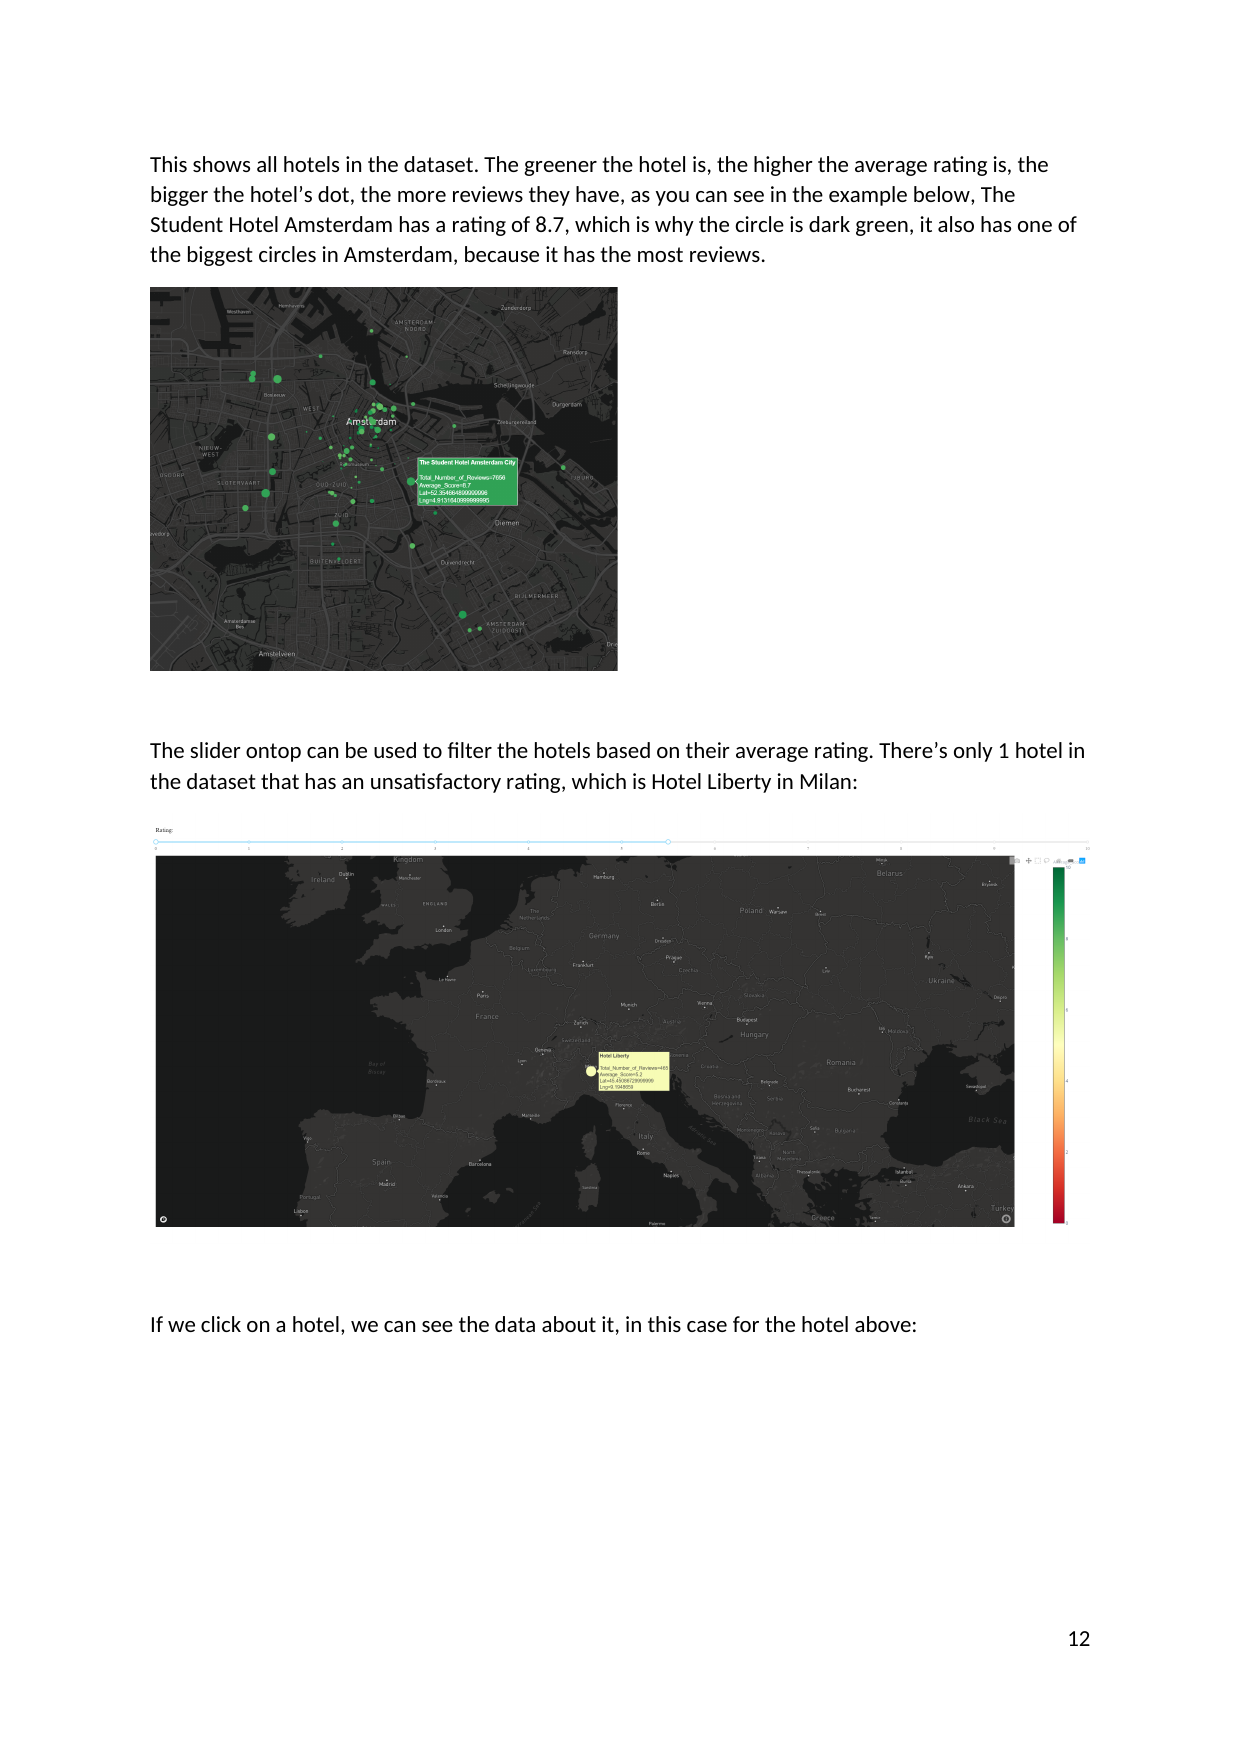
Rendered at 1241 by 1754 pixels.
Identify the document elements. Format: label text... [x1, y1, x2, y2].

text This shows all hotels in the dataset. The greener the hotel is, the higher the average rating is, the bigger the hotel’s dot, the more reviews they have, as you can see in the example below, The Student Hotel Amsterdam has a rating of 8.7, which is why the circle is dark green, it also has one of the biggest circles in Amsterdam, because it has the most reviews. [150, 150, 1090, 269]
picture [150, 813, 1091, 1244]
picture [150, 287, 618, 671]
text The slider ontop can be used to filter the hotels based on their average rating. There’s only 1 hotel in the dataset that has an unsatisfactory rating, which is Hotel Liberty in Milan: [150, 737, 1090, 795]
text If we click on a hotel, we can see the data about it, in this case for the hotel above: [150, 1310, 1090, 1338]
